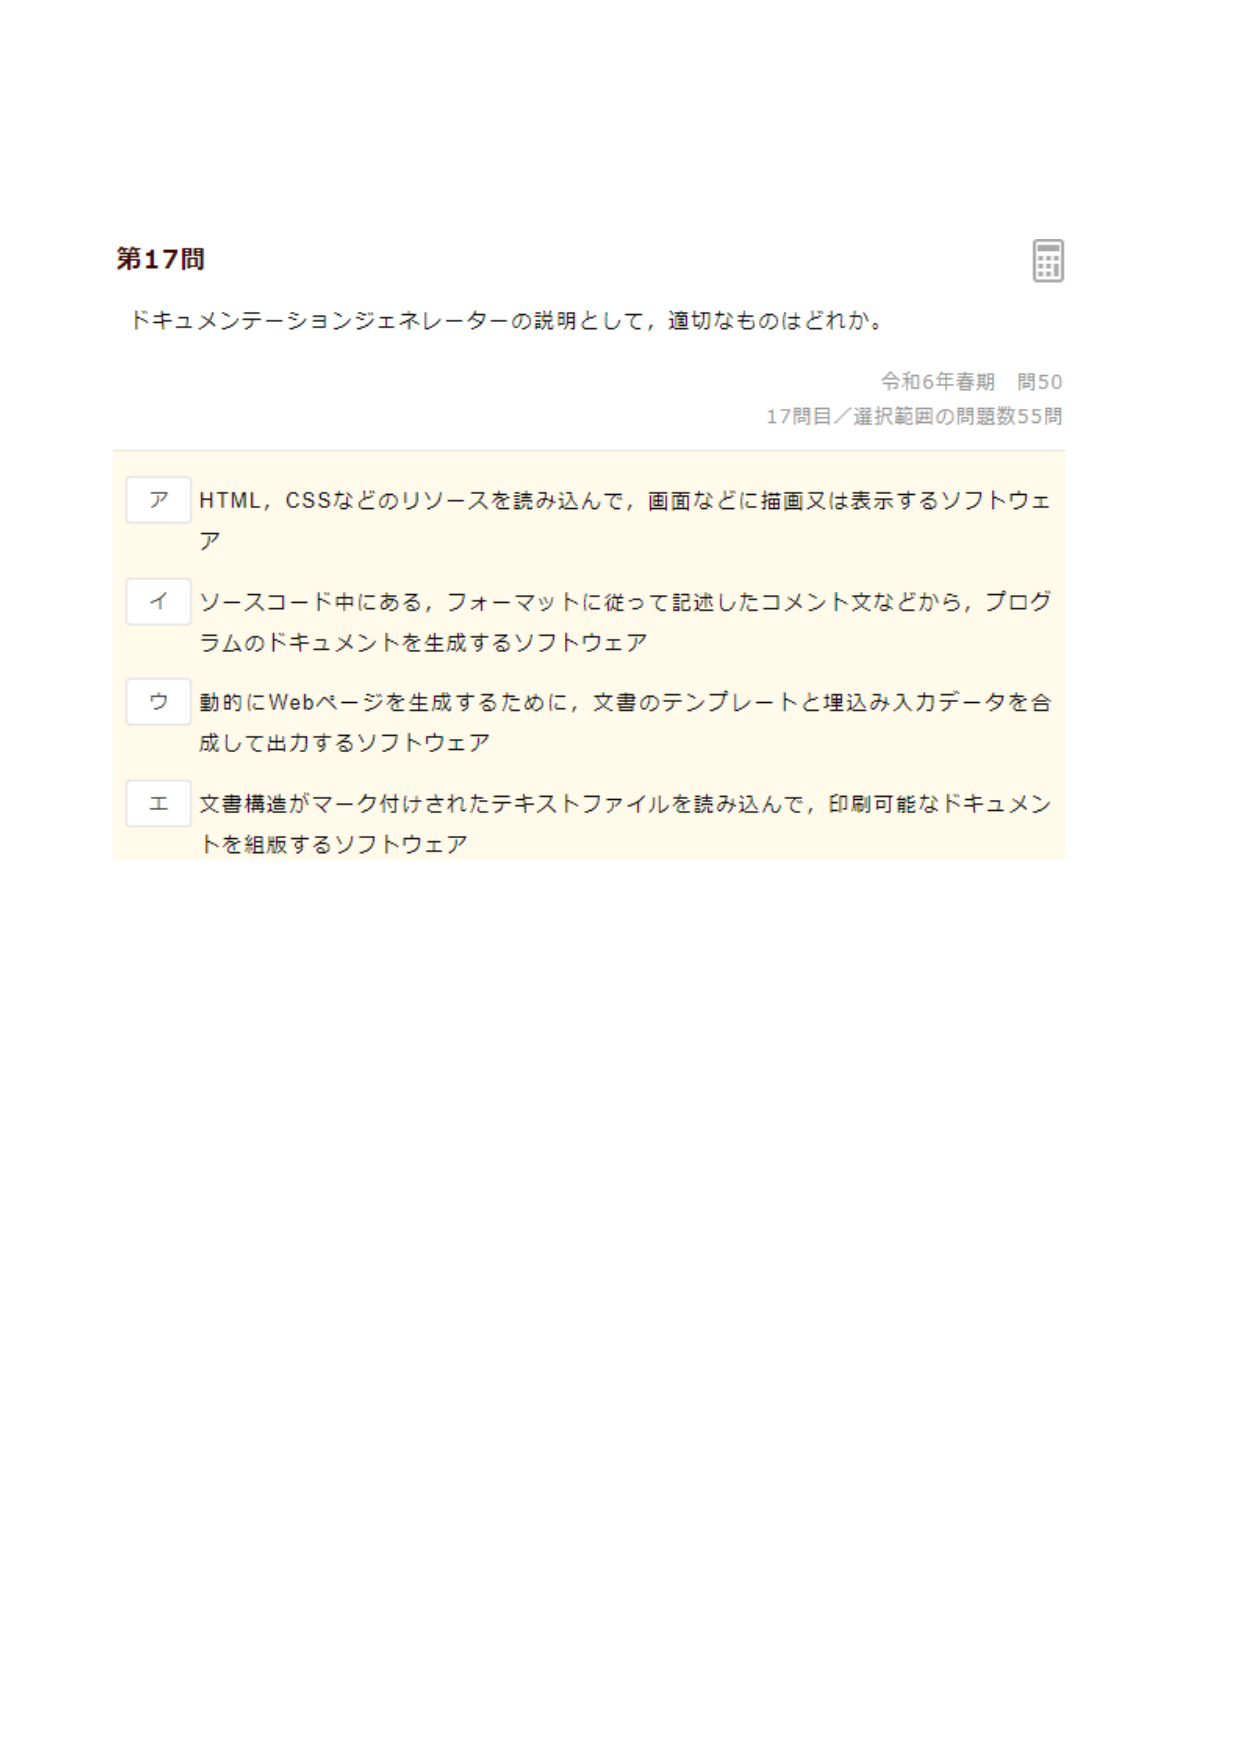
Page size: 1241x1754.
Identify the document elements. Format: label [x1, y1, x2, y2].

picture [112, 239, 1066, 860]
